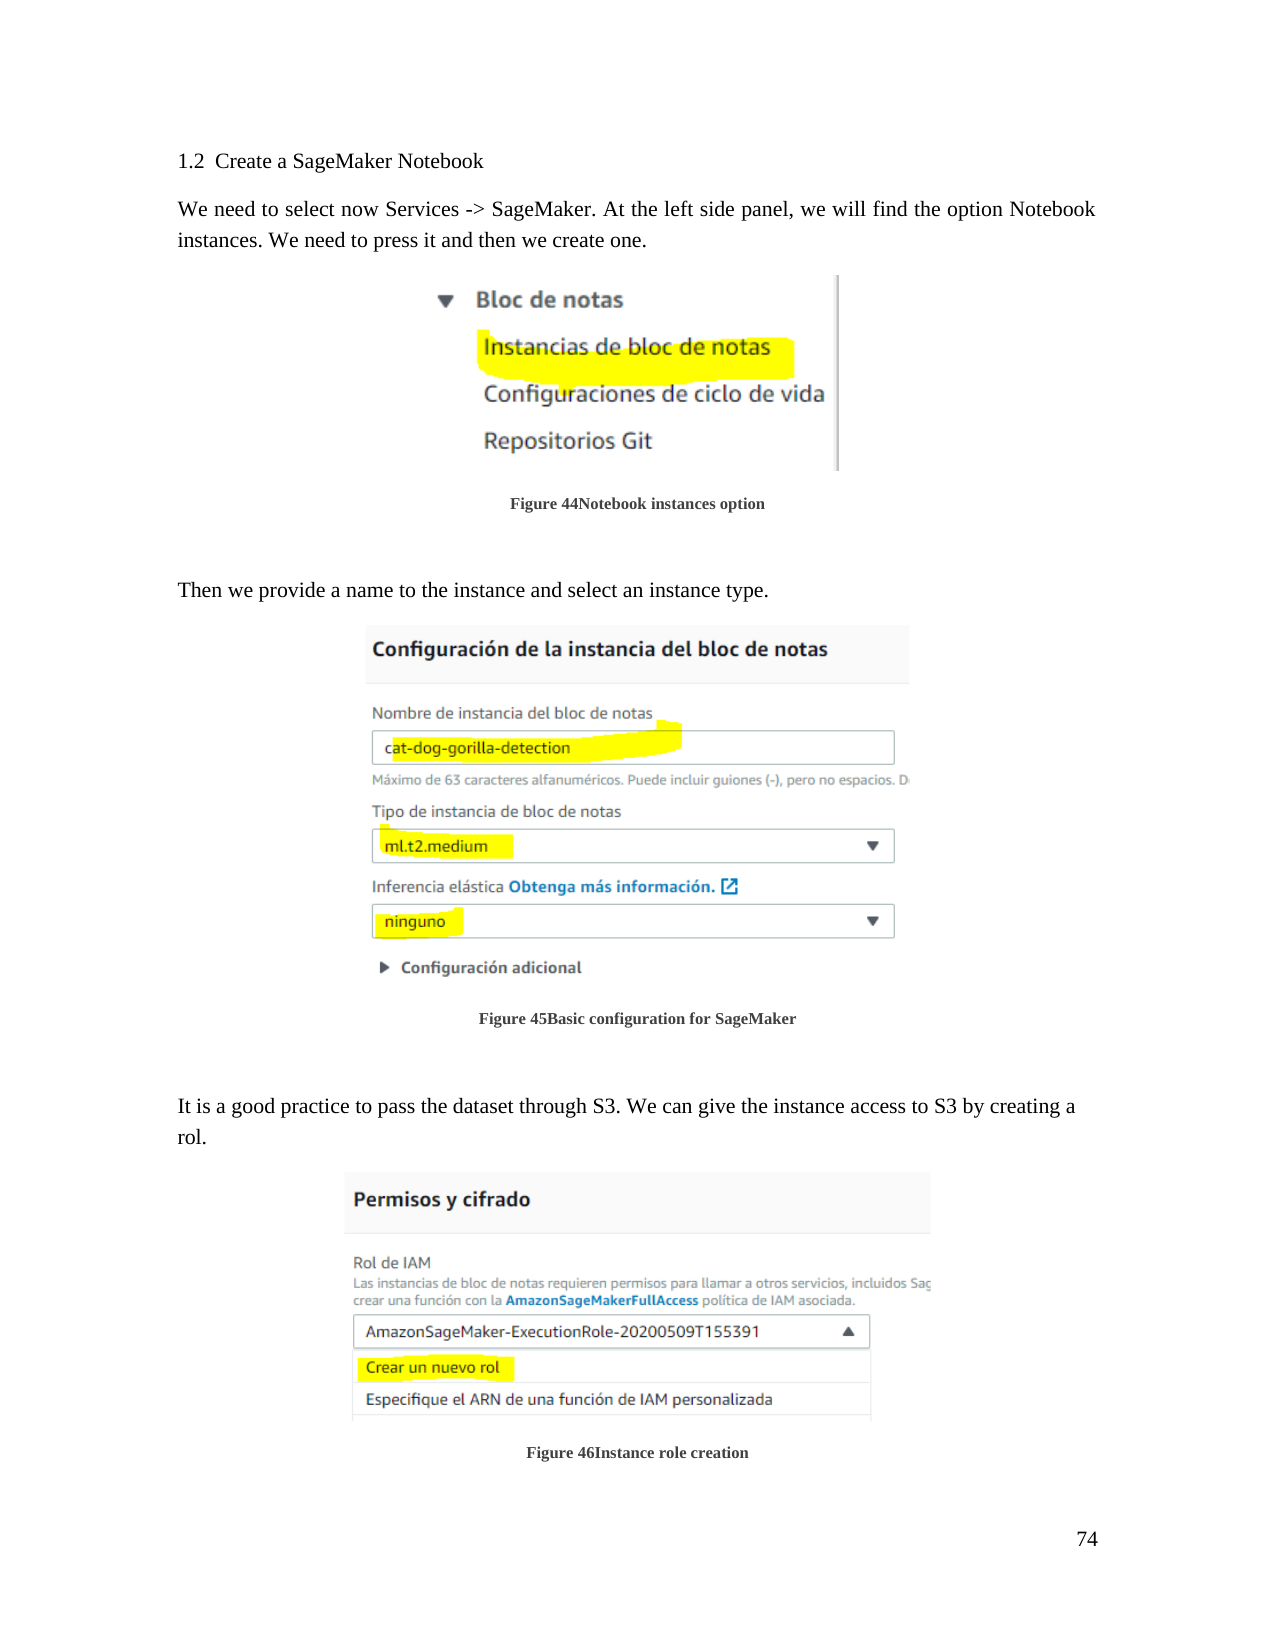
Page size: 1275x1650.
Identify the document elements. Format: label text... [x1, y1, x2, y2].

picture [436, 275, 839, 471]
text Figure 46Instance role creation [177, 1443, 1098, 1462]
text It is a good practice to pass the dataset through S3. We can give the instance access to S3 by creating a rol. [177, 1093, 1098, 1149]
list Create a SageMaker Notebook [177, 148, 1098, 173]
text We need to select now Services -> SageMaker. At the left side panel, we will find the option Notebook instances. We need to press it and then we create one. [177, 196, 1098, 252]
text Then we provide a name to the instance and select an instance type. [177, 577, 1098, 603]
text Figure 45Basic configuration for SageMaker [177, 1009, 1098, 1028]
picture [344, 1172, 931, 1421]
picture [365, 625, 910, 986]
text Figure 44Notebook instances option [177, 493, 1098, 513]
